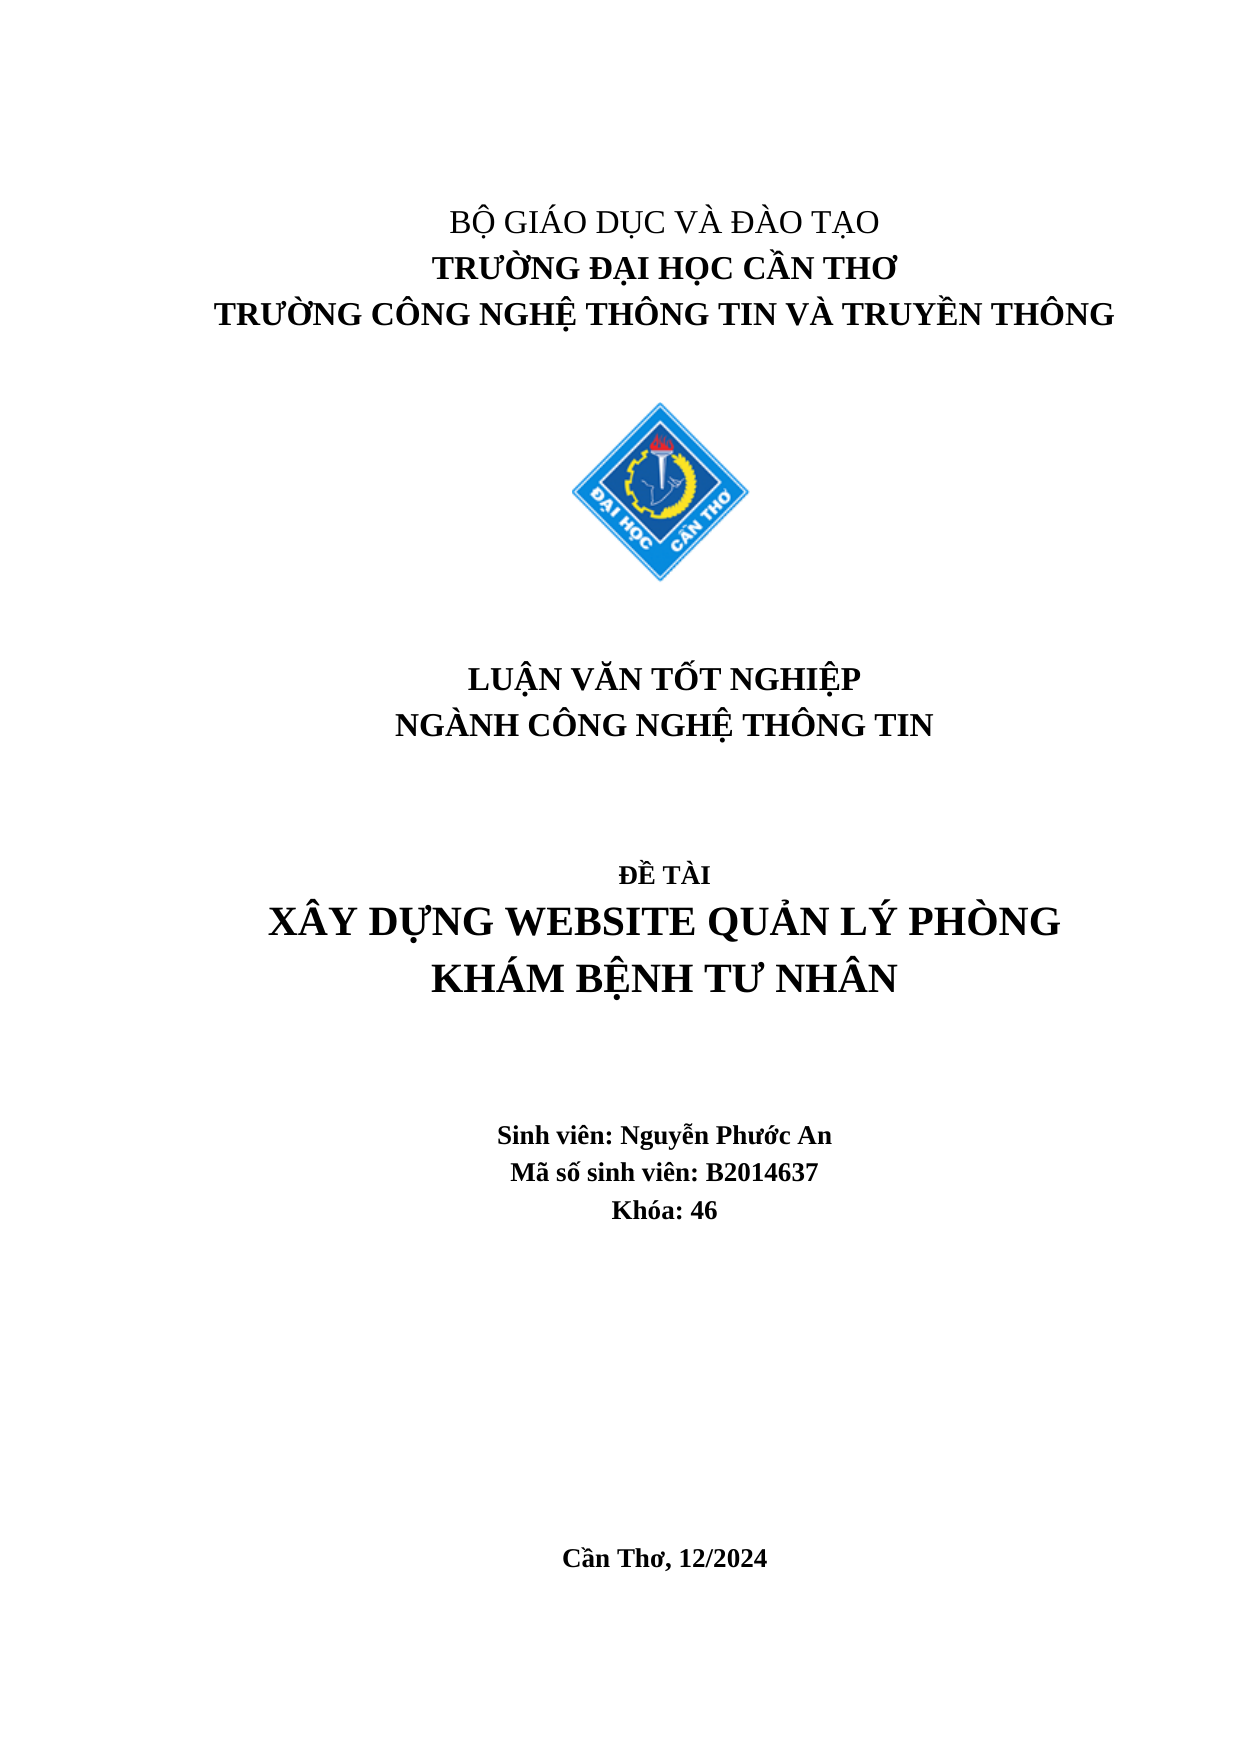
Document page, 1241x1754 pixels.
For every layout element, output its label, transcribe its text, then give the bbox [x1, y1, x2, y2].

text TRƯỜNG CÔNG NGHỆ THÔNG TIN VÀ TRUYỀN THÔNG [207, 294, 1122, 332]
picture [572, 402, 757, 588]
text Mã số sinh viên: B2014637 [207, 1157, 1122, 1188]
text BỘ GIÁO DỤC VÀ ĐÀO TẠO [207, 202, 1122, 241]
text ĐỀ TÀI [207, 859, 1122, 890]
text Sinh viên: Nguyễn Phước An [207, 1119, 1122, 1150]
text Khóa: 46 [207, 1194, 1122, 1225]
text LUẬN VĂN TỐT NGHIỆP [207, 659, 1122, 698]
text XÂY DỰNG WEBSITE QUẢN LÝ PHÒNG KHÁM BỆNH TƯ NHÂN [207, 896, 1122, 1002]
text Cần Thơ, 12/2024 [207, 1542, 1122, 1573]
text NGÀNH CÔNG NGHỆ THÔNG TIN [207, 705, 1122, 743]
text TRƯỜNG ĐẠI HỌC CẦN THƠ [207, 248, 1122, 286]
